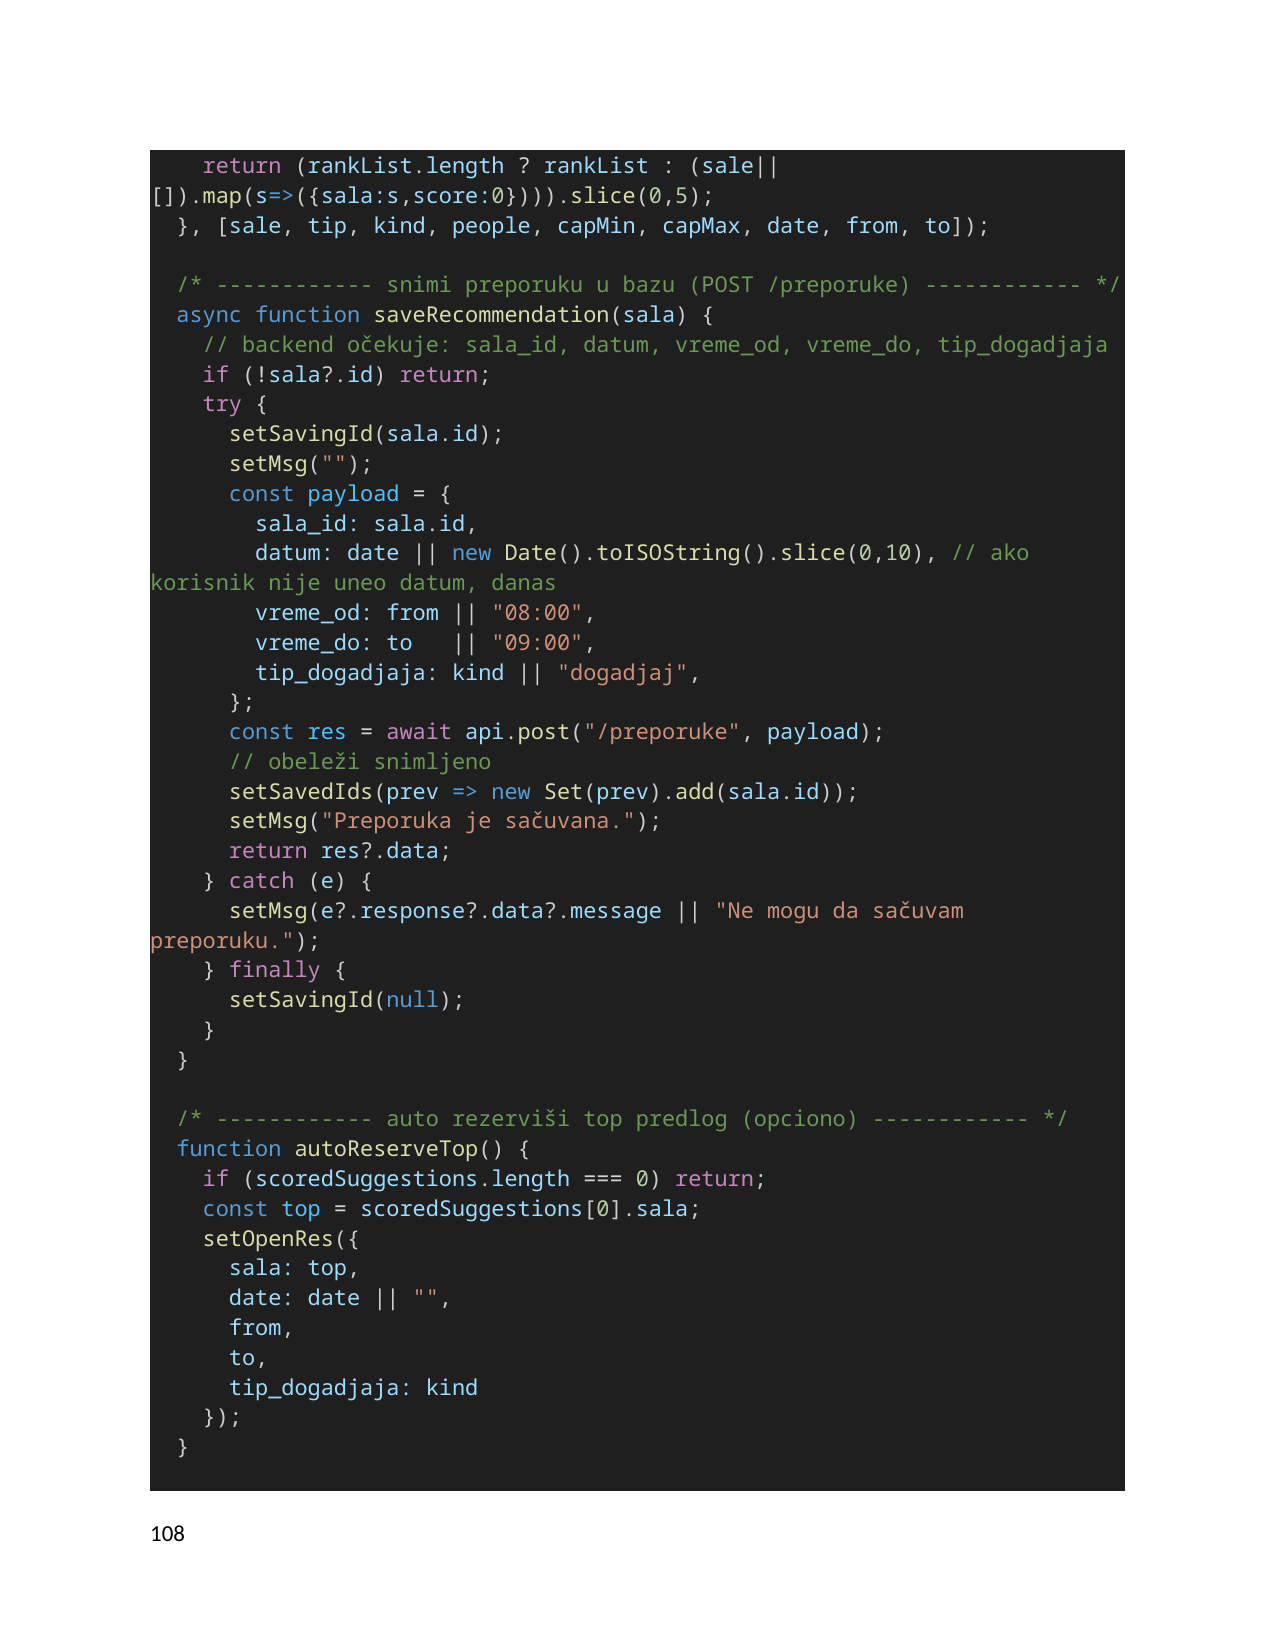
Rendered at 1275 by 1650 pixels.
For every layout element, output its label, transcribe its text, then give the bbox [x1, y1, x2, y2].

text try { [150, 388, 1125, 418]
text vreme_od: from || "08:00", [150, 597, 1125, 627]
text const top = scoredSuggestions[0].sala; [150, 1193, 1125, 1222]
text sala_id: sala.id, [150, 507, 1125, 537]
text setMsg("Preporuka je sačuvana."); [150, 805, 1125, 835]
text setOpenRes({ [150, 1222, 1125, 1252]
text return res?.data; [150, 835, 1125, 865]
text setMsg(""); [150, 448, 1125, 478]
text // backend očekuje: sala_id, datum, vreme_od, vreme_do, tip_dogadjaja [150, 329, 1125, 358]
text } [150, 1431, 1125, 1461]
text setSavingId(sala.id); [150, 418, 1125, 448]
text sala: top, [150, 1252, 1125, 1282]
text if (scoredSuggestions.length === 0) return; [150, 1163, 1125, 1193]
text } [150, 1044, 1125, 1073]
text const res = await api.post("/preporuke", payload); [150, 716, 1125, 746]
text return (rankList.length ? rankList : (sale||[]).map(s=>({sala:s,score:0}))).slice(0,5); [150, 150, 1125, 209]
text setSavingId(null); [150, 984, 1125, 1014]
text setSavedIds(prev => new Set(prev).add(sala.id)); [150, 776, 1125, 805]
text }; [150, 686, 1125, 716]
text } [150, 1014, 1125, 1044]
text }, [sale, tip, kind, people, capMin, capMax, date, from, to]); [150, 209, 1125, 239]
text }); [150, 1401, 1125, 1431]
text datum: date || new Date().toISOString().slice(0,10), // ako korisnik nije uneo datum, danas [150, 537, 1125, 597]
text const payload = { [150, 478, 1125, 507]
text async function saveRecommendation(sala) { [150, 299, 1125, 329]
text setMsg(e?.response?.data?.message || "Ne mogu da sačuvam preporuku."); [150, 895, 1125, 954]
text to, [150, 1342, 1125, 1371]
text vreme_do: to || "09:00", [150, 627, 1125, 656]
text date: date || "", [150, 1282, 1125, 1312]
text function autoReserveTop() { [150, 1133, 1125, 1163]
text from, [150, 1312, 1125, 1342]
text /* ------------ auto rezerviši top predlog (opciono) ------------ */ [150, 1103, 1125, 1133]
text /* ------------ snimi preporuku u bazu (POST /preporuke) ------------ */ [150, 269, 1125, 299]
text } catch (e) { [150, 865, 1125, 895]
text // obeleži snimljeno [150, 746, 1125, 776]
text } finally { [150, 954, 1125, 984]
text if (!sala?.id) return; [150, 358, 1125, 388]
text tip_dogadjaja: kind || "dogadjaj", [150, 656, 1125, 686]
text tip_dogadjaja: kind [150, 1371, 1125, 1401]
